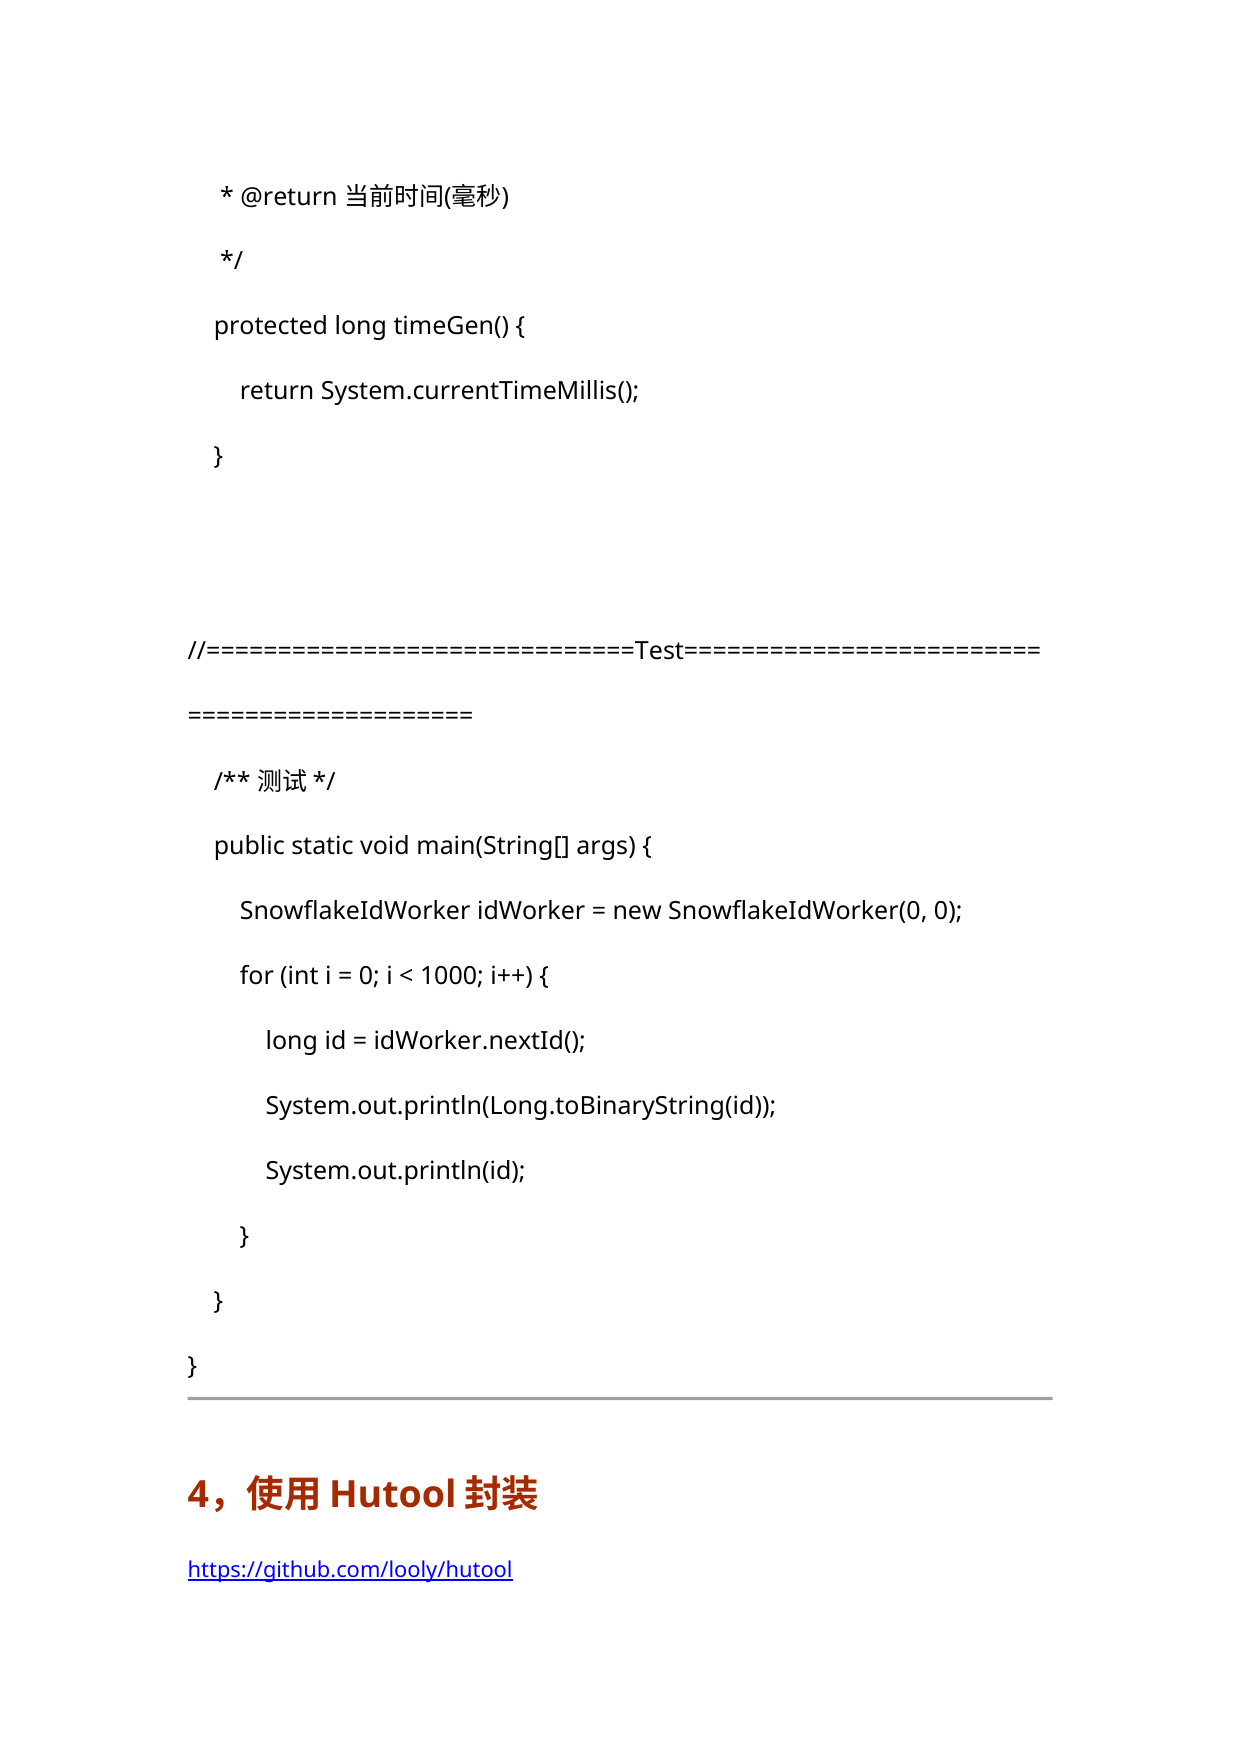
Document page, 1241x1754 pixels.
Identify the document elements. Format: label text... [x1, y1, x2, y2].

text return System.currentTimeMillis(); [187, 357, 1053, 422]
text public static void main(String[] args) { [187, 812, 1053, 877]
text System.out.println(id); [187, 1137, 1053, 1202]
text for (int i = 0; i < 1000; i++) { [187, 942, 1053, 1007]
text /** 测试 */ [187, 747, 1053, 812]
text } [187, 1267, 1053, 1332]
text * @return 当前时间(毫秒) [187, 162, 1053, 227]
subtitle 4，使用Hutool封装 [187, 1459, 1053, 1524]
text //==============================Test============================================= [187, 552, 1053, 747]
text } [187, 1202, 1053, 1267]
text protected long timeGen() { [187, 292, 1053, 357]
text } [187, 1332, 1053, 1396]
text */ [187, 227, 1053, 292]
text https://github.com/looly/hutool [187, 1553, 1053, 1585]
text } [187, 422, 1053, 487]
text SnowflakeIdWorker idWorker = new SnowflakeIdWorker(0, 0); [187, 877, 1053, 942]
text System.out.println(Long.toBinaryString(id)); [187, 1072, 1053, 1137]
text long id = idWorker.nextId(); [187, 1007, 1053, 1072]
